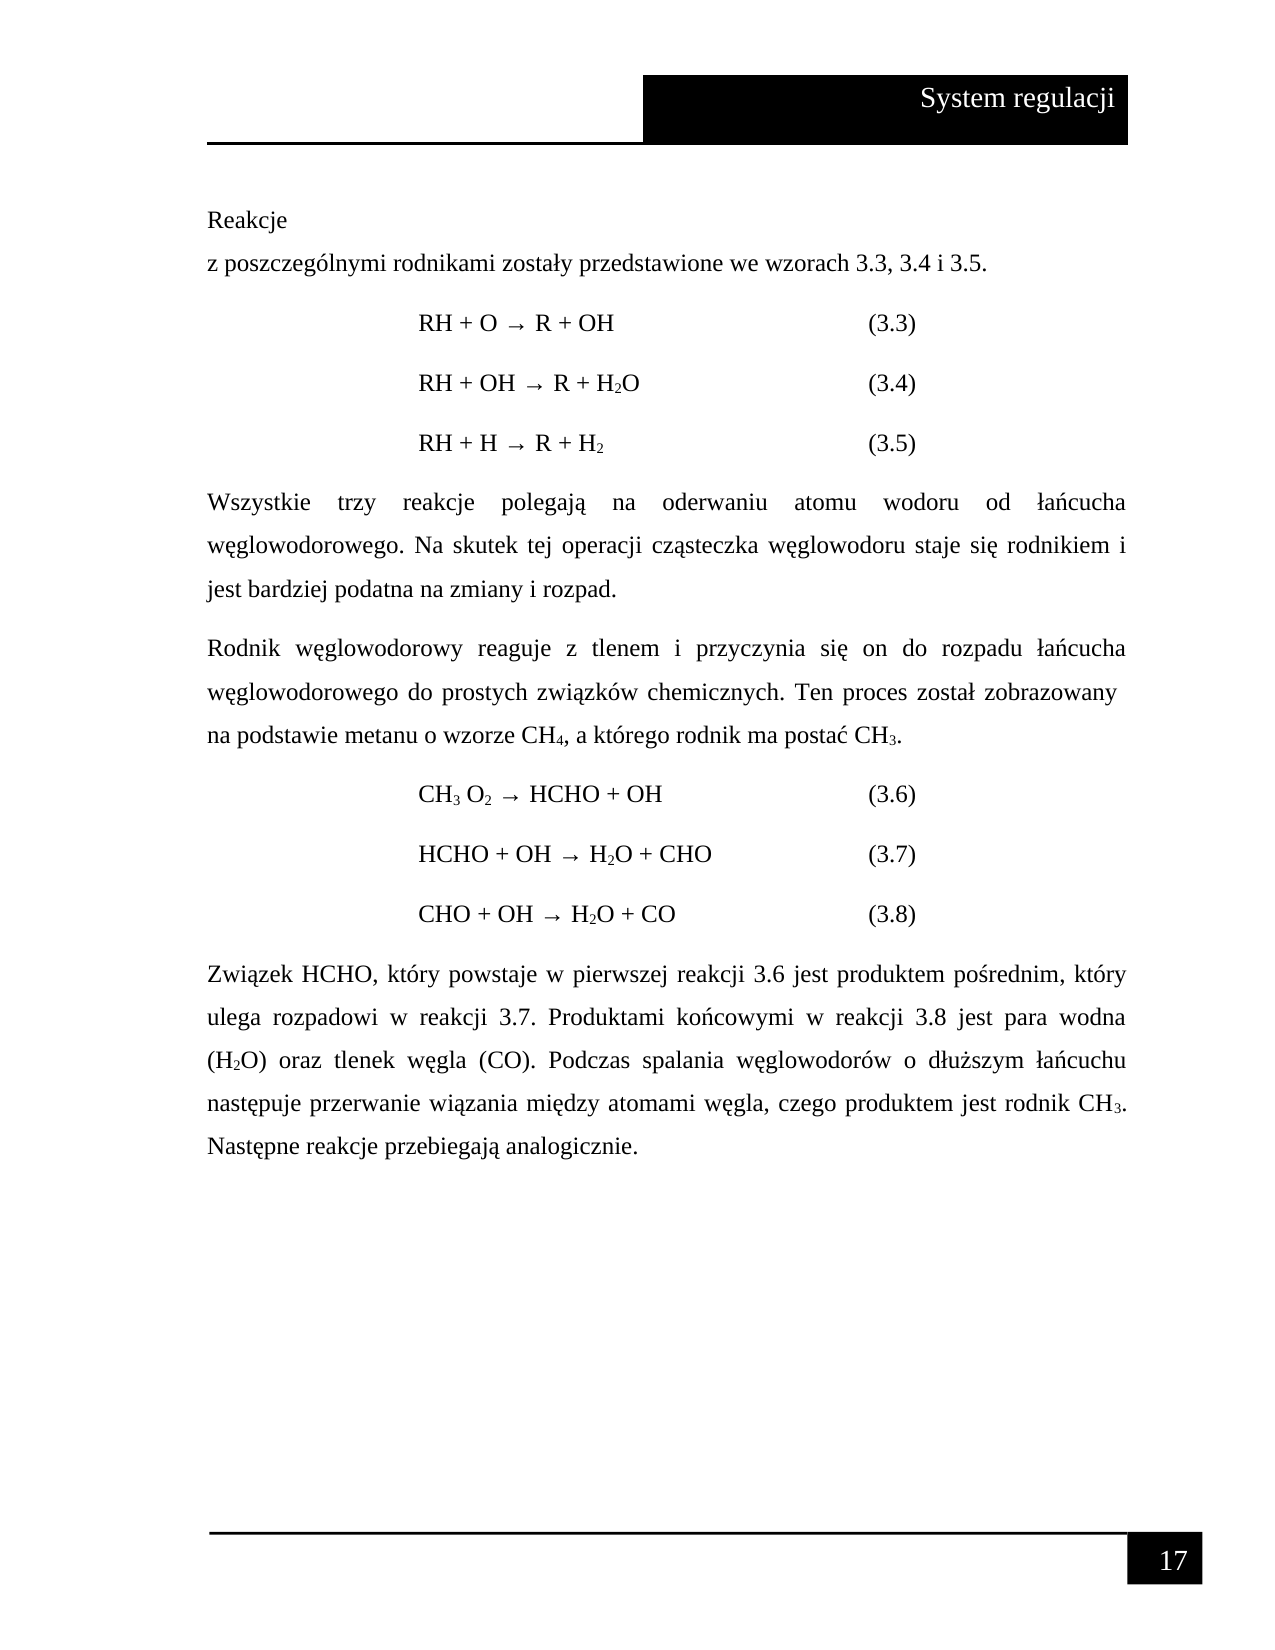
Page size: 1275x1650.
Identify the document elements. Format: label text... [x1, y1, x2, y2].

text RH + H → R + H2 (3.5) [207, 428, 1127, 456]
text RH + O → R + OH (3.3) [207, 308, 1127, 337]
text Wszystkie trzy reakcje polegają na oderwaniu atomu wodoru od łańcucha węglowodorowego. Na skutek tej operacji cząsteczka węglowodoru staje się rodnikiem i jest bardziej podatna na zmiany i rozpad. [207, 487, 1127, 602]
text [207, 205, 1127, 277]
text Rodnik węglowodorowy reaguje z tlenem i przyczynia się on do rozpadu łańcucha węglowodorowego do prostych związków chemicznych. Ten proces został zobrazowany na podstawie metanu o wzorze CH4, a którego rodnik ma postać CH3. [207, 633, 1127, 748]
text HCHO + OH → H2O + CHO (3.7) [207, 839, 1127, 868]
text Związek HCHO, który powstaje w pierwszej reakcji 3.6 jest produktem pośrednim, który ulega rozpadowi w reakcji 3.7. Produktami końcowymi w reakcji 3.8 jest para wodna (H2O) oraz tlenek węgla (CO). Podczas spalania węglowodorów o dłuższym łańcuchu następuje przerwanie wiązania między atomami węgla, czego produktem jest rodnik CH3. Następne reakcje przebiegają analogicznie. [207, 959, 1127, 1160]
text RH + OH → R + H2O (3.4) [207, 368, 1127, 397]
text CH3 O2 → HCHO + OH (3.6) [207, 779, 1127, 808]
text CHO + OH → H2O + CO (3.8) [207, 899, 1127, 928]
